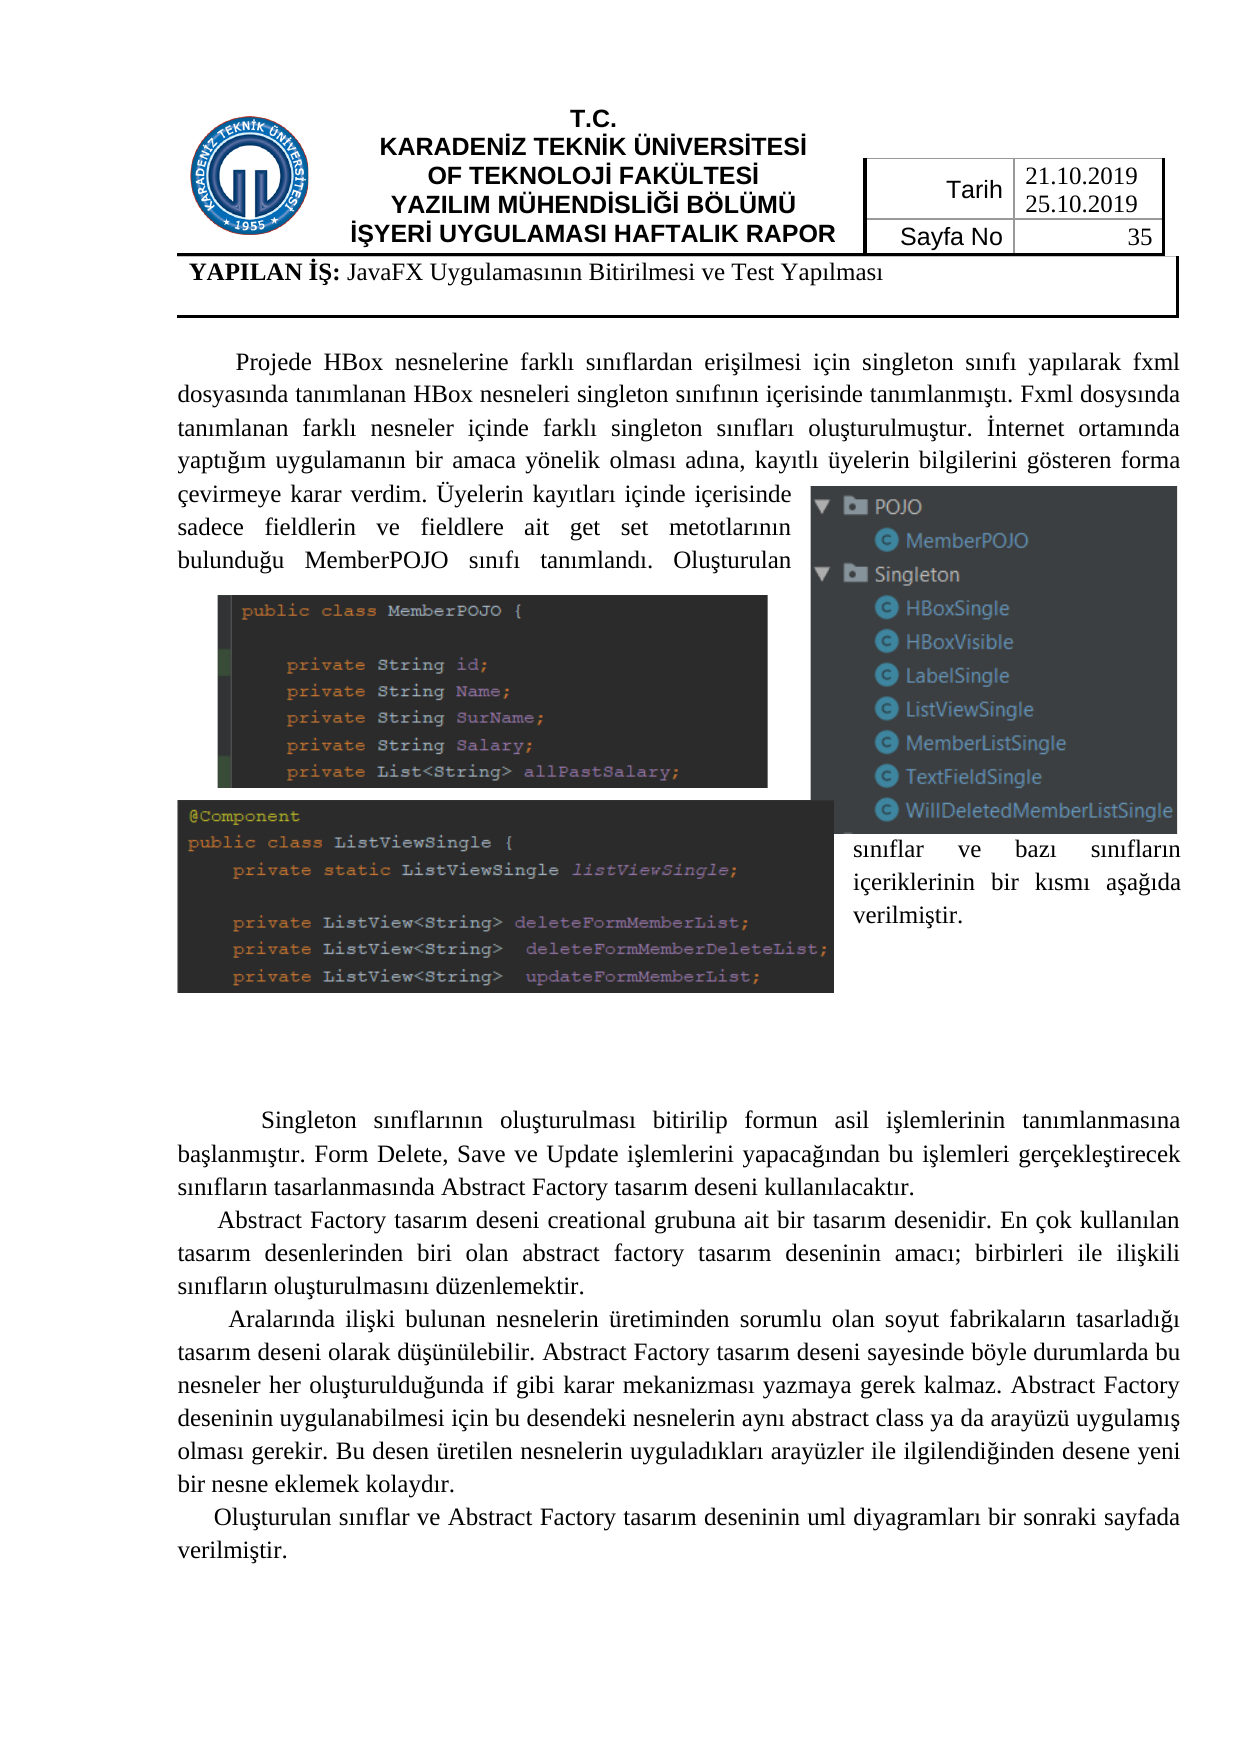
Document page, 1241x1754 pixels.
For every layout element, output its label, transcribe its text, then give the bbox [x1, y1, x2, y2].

text Abstract Factory tasarım deseni creational grubuna ait bir tasarım desenidir. En çok kullanılan tasarım desenlerinden biri olan abstract factory tasarım deseninin amacı; birbirleri ile ilişkili sınıfların oluşturulmasını düzenlemektir. [177, 1266, 1181, 1299]
picture [190, 116, 309, 235]
picture [217, 595, 768, 788]
text Singleton sınıflarının oluşturulması bitirilip formun asil işlemlerinin tanımlanmasına başlanmıştır. Form Delete, Save ve Update işlemlerini yapacağından bu işlemleri gerçekleştirecek sınıfların tasarlanmasında Abstract Factory tasarım deseni kullanılacaktır. [177, 1167, 1181, 1200]
table_cell Sayfa No [867, 220, 1013, 253]
table_cell 21.10.2019 25.10.2019 [1015, 159, 1162, 218]
table_cell Tarih [867, 159, 1013, 218]
text Aralarında ilişki bulunan nesnelerin üretiminden sorumlu olan soyut fabrikaların tasarladığı tasarım deseni olarak düşünülebilir. Abstract Factory tasarım deseni sayesinde böyle durumlarda bu nesneler her oluşturulduğunda if gibi karar mekanizması yazmaya gerek kalmaz. Abstract Factory deseninin uygulanabilmesi için bu desendeki nesnelerin aynı abstract class ya da arayüzü uygulamış olması gerekir. Bu desen üretilen nesnelerin uyguladıkları arayüzler ile ilgilendiğinden desene yeni bir nesne eklemek kolaydır. [177, 1464, 1181, 1498]
text Oluşturulan sınıflar ve Abstract Factory tasarım deseninin uml diyagramları bir sonraki sayfada verilmiştir. [177, 1531, 1181, 1564]
table_cell 35 [1015, 220, 1162, 253]
picture [177, 486, 1178, 993]
table_header T.C. KARADENİZ TEKNİK ÜNİVERSİTESİ OF TEKNOLOJİ FAKÜLTESİ YAZILIM MÜHENDİSLİĞİ BÖLÜMÜ İŞYERİ UYGULAMASI HAFTALIK RAPOR [322, 98, 865, 253]
table_header YAPILAN İŞ: JavaFX Uygulamasının Bitirilmesi ve Test Yapılması [177, 257, 1176, 315]
table_header [177, 98, 322, 253]
